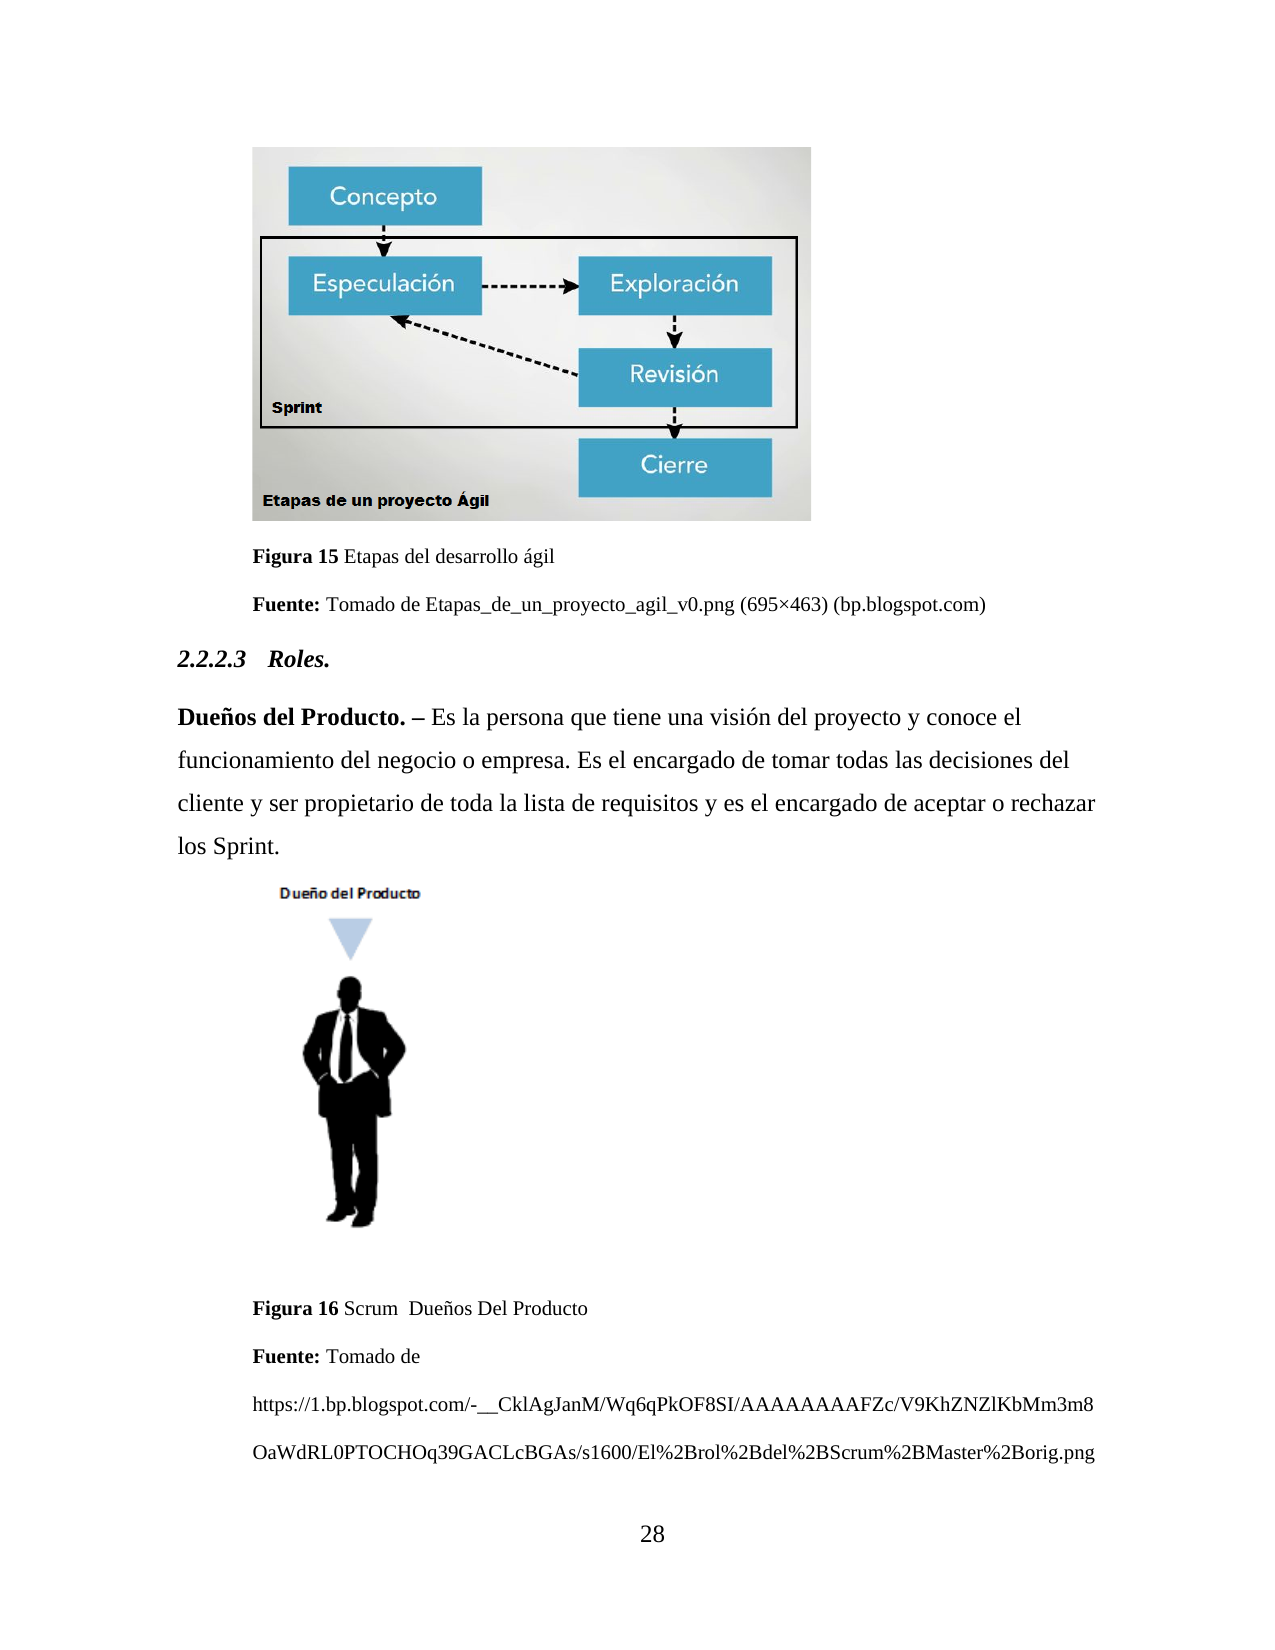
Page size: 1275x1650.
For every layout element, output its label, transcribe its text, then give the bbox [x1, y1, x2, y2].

text Figura 15 Etapas del desarrollo ágil [252, 544, 1098, 568]
picture [252, 147, 812, 521]
text Dueños del Producto. – Es la persona que tiene una visión del proyecto y conoce el funcionamiento del negocio o empresa. Es el encargado de tomar todas las decisiones del cliente y ser propietario de toda la lista de requisitos y es el encargado de aceptar o rechazar los Sprint. [177, 702, 1098, 860]
text Fuente: Tomado de Etapas_de_un_proyecto_agil_v0.png (695×463) (bp.blogspot.com) [252, 592, 1098, 616]
text Fuente: Tomado de https://1.bp.blogspot.com/-__CklAgJanM/Wq6qPkOF8SI/AAAAAAAAFZc/V9KhZNZlKbMm3m8OaWdRL0PTOCHOq39GACLcBGAs/s1600/El%2Brol%2Bdel%2BScrum%2BMaster%2Borig.png [252, 1344, 1098, 1464]
text Figura 16 Scrum Dueños Del Producto [252, 1296, 1098, 1320]
picture [252, 874, 453, 1272]
subtitle Roles. [177, 644, 1098, 673]
